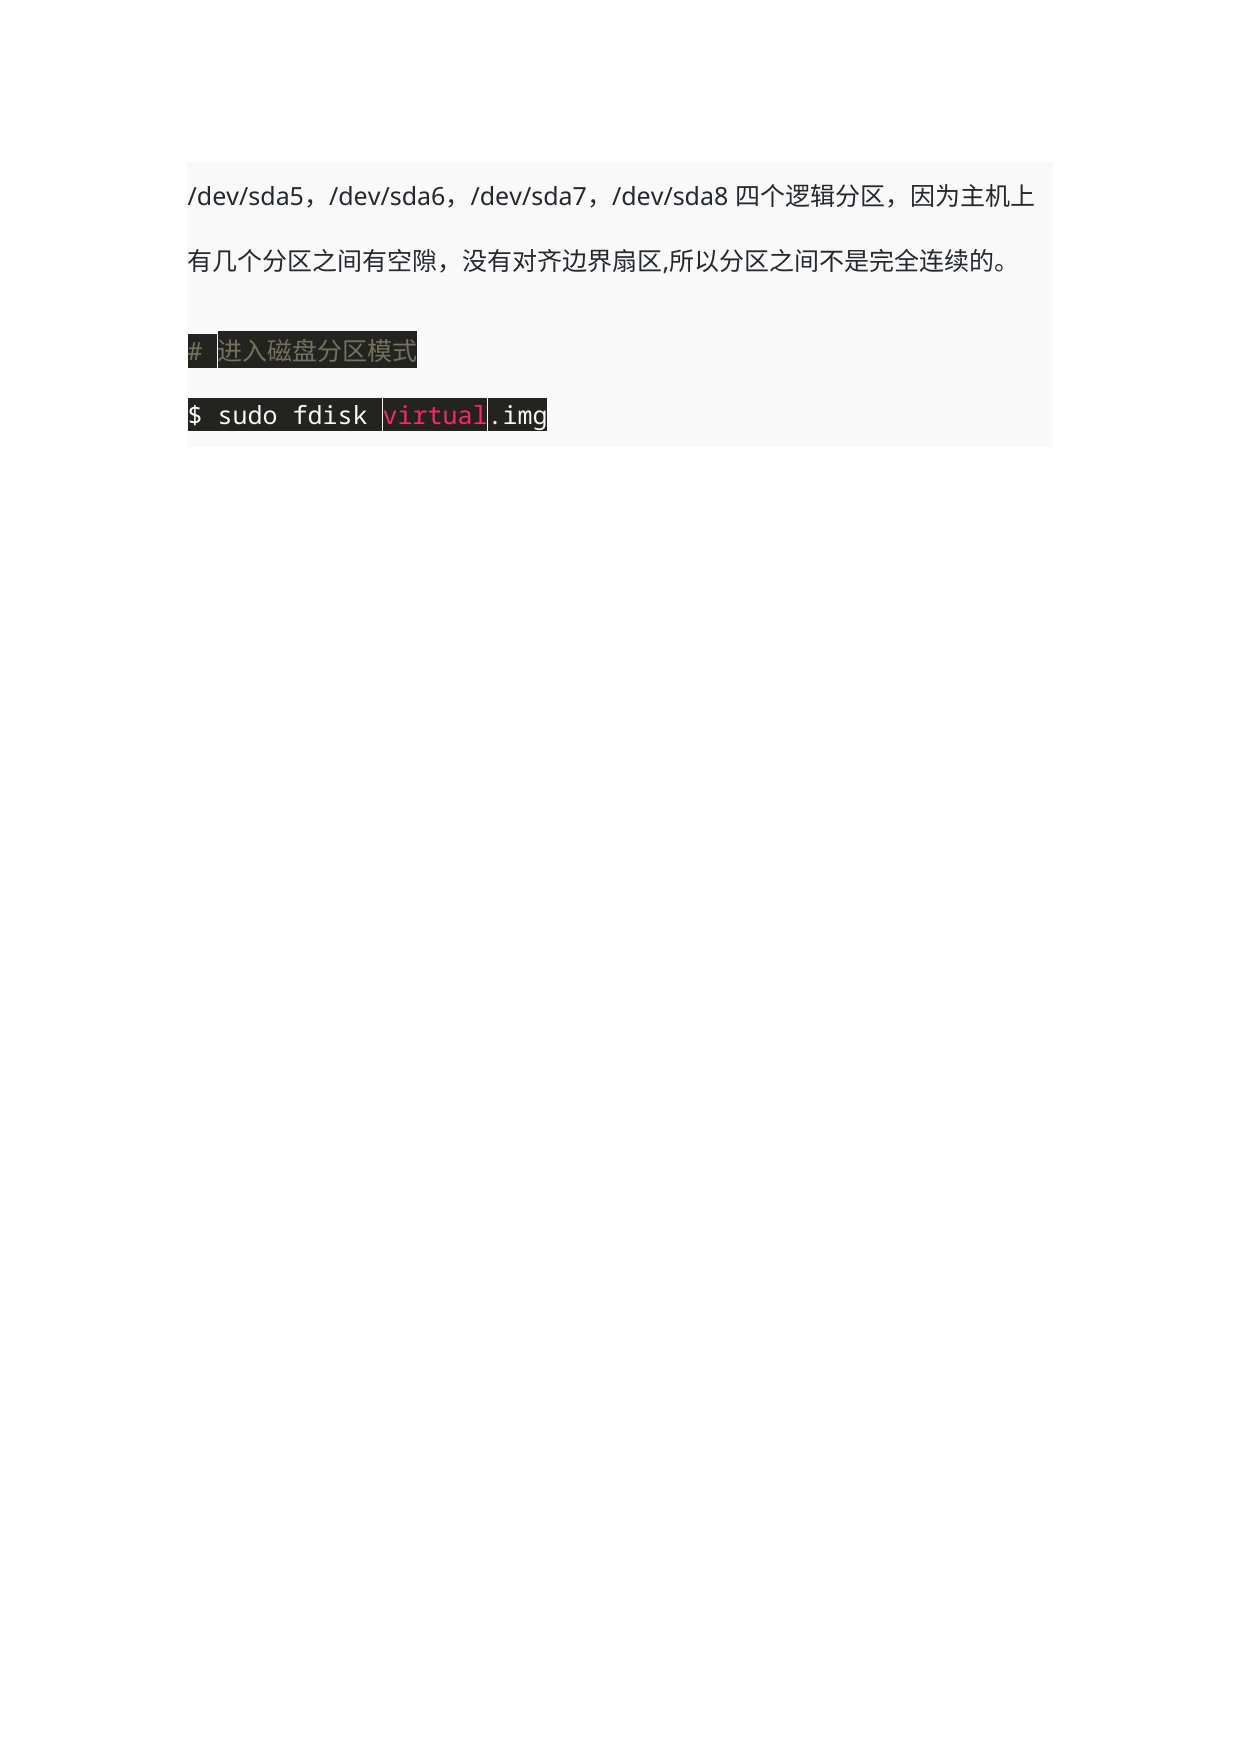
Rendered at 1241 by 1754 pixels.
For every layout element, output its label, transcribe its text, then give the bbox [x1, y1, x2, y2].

text $ sudo fdisk virtual.img [187, 382, 1053, 447]
text # 进入磁盘分区模式 [187, 317, 1053, 382]
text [187, 162, 1053, 292]
